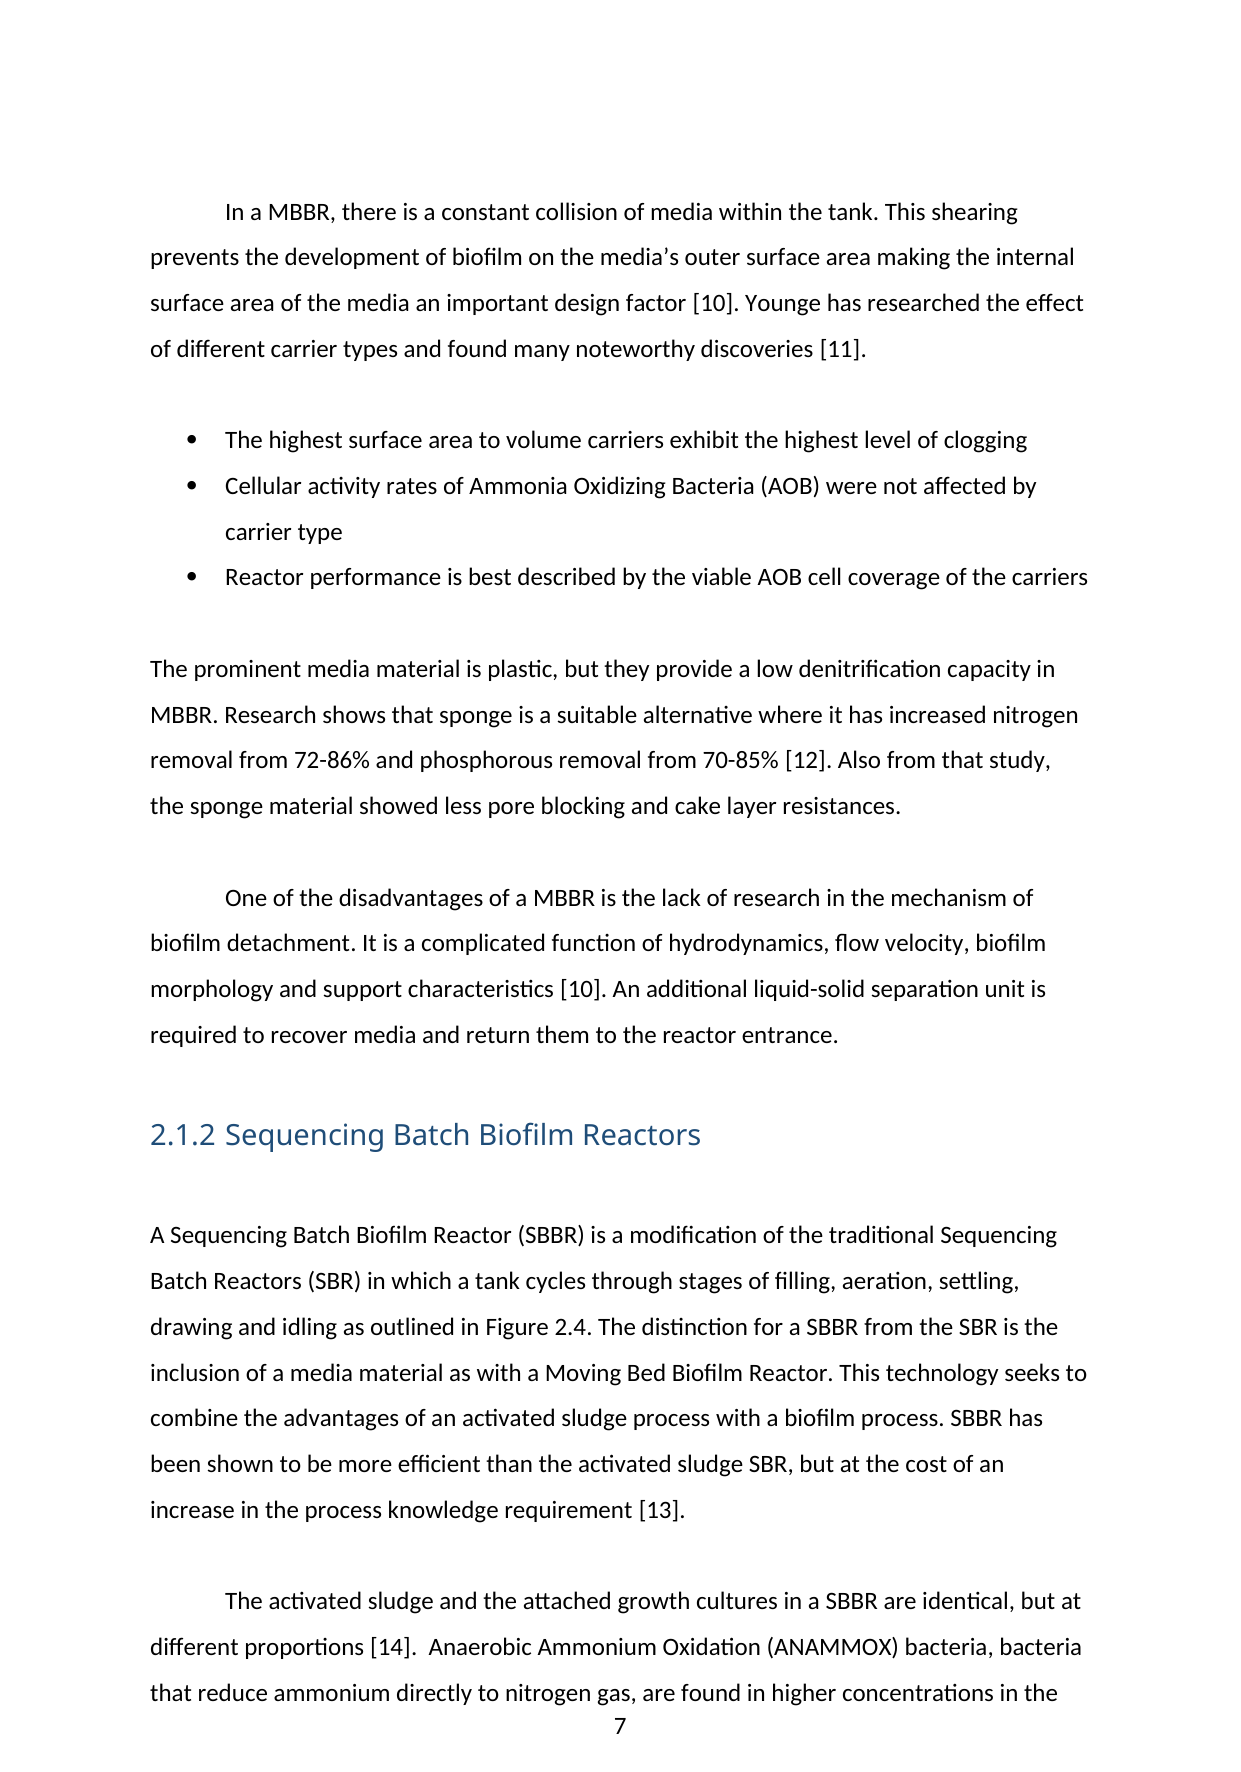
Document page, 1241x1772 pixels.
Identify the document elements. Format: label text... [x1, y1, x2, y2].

text The prominent media material is plastic, but they provide a low denitrification capacity in MBBR. Research shows that sponge is a suitable alternative where it has increased nitrogen removal from 72-86% and phosphorous removal from 70-85% [12]. Also from that study, the sponge material showed less pore blocking and cake layer resistances. [150, 653, 1090, 821]
list Cellular activity rates of Ammonia Oxidizing Bacteria (AOB) were not affected by carrier type [187, 470, 1090, 546]
subtitle 2.1.2 Sequencing Batch Biofilm Reactors [150, 1114, 1090, 1154]
text In a MBBR, there is a constant collision of media within the tank. This shearing prevents the development of biofilm on the media’s outer surface area making the internal surface area of the media an important design factor [10]. Younge has researched the effect of different carrier types and found many noteworthy discoveries [11]. [150, 196, 1090, 363]
text One of the disadvantages of a MBBR is the lack of research in the mechanism of biofilm detachment. It is a complicated function of hydrodynamics, flow velocity, biofilm morphology and support characteristics [10]. An additional liquid-solid separation unit is required to recover media and return them to the reactor entrance. [150, 882, 1090, 1049]
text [150, 1586, 1090, 1707]
list The highest surface area to volume carriers exhibit the highest level of clogging [187, 424, 1090, 455]
list Reactor performance is best described by the viable AOB cell coverage of the carriers [187, 562, 1090, 592]
